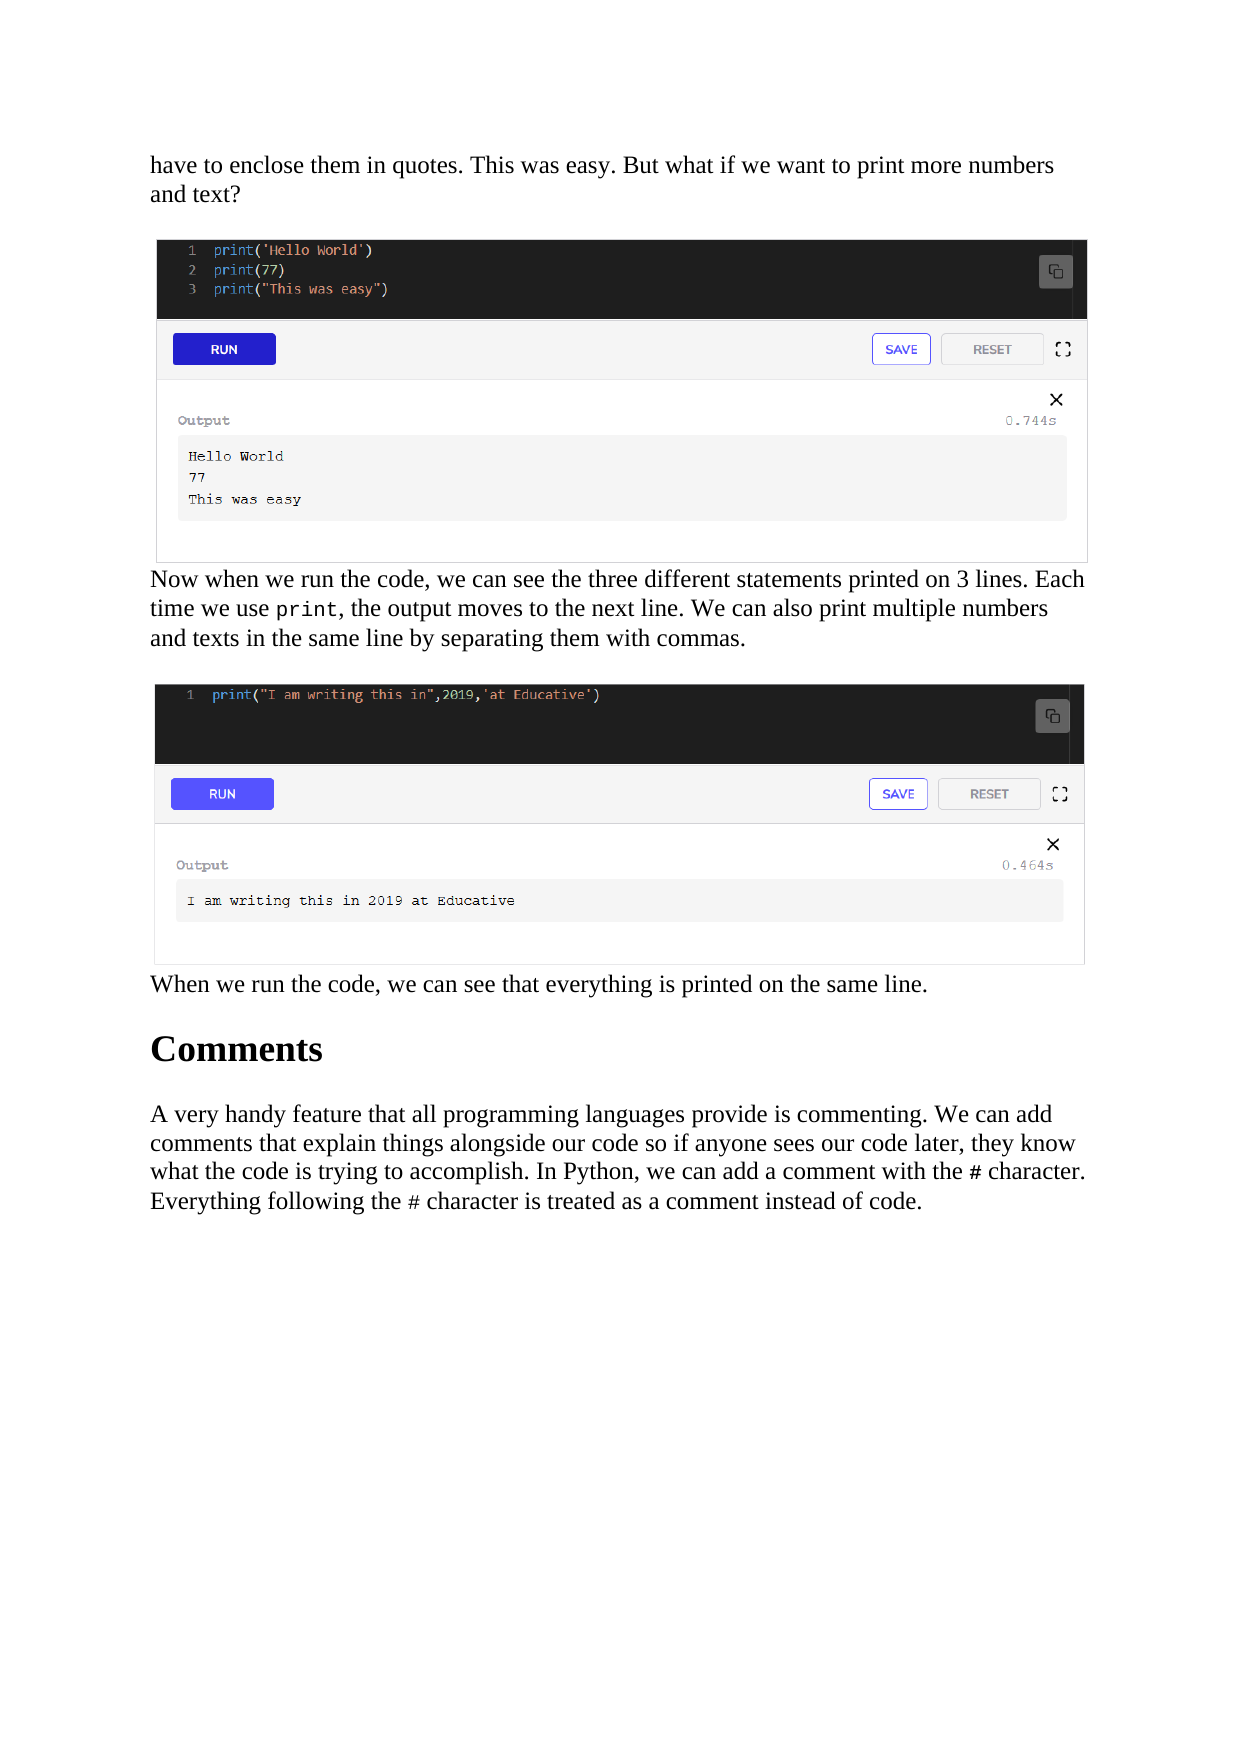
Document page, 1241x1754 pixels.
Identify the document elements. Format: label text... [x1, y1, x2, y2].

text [150, 150, 1090, 207]
picture [150, 236, 1091, 565]
text When we run the code, we can see that everything is printed on the same line. [150, 969, 1090, 997]
text Comments [150, 1027, 1090, 1070]
text A very handy feature that all programming languages provide is commenting. We can add comments that explain things alongside our code so if anyone sees our code later, they know what the code is trying to accomplish. In Python, we can add a comment with the # character. Everything following the # character is treated as a comment instead of code. [150, 1099, 1090, 1216]
picture [150, 680, 1091, 969]
text Now when we run the code, we can see the three different statements printed on 3 lines. Each time we use print, the output moves to the next line. We can also print multiple numbers and texts in the same line by separating them with commas. [150, 565, 1090, 652]
